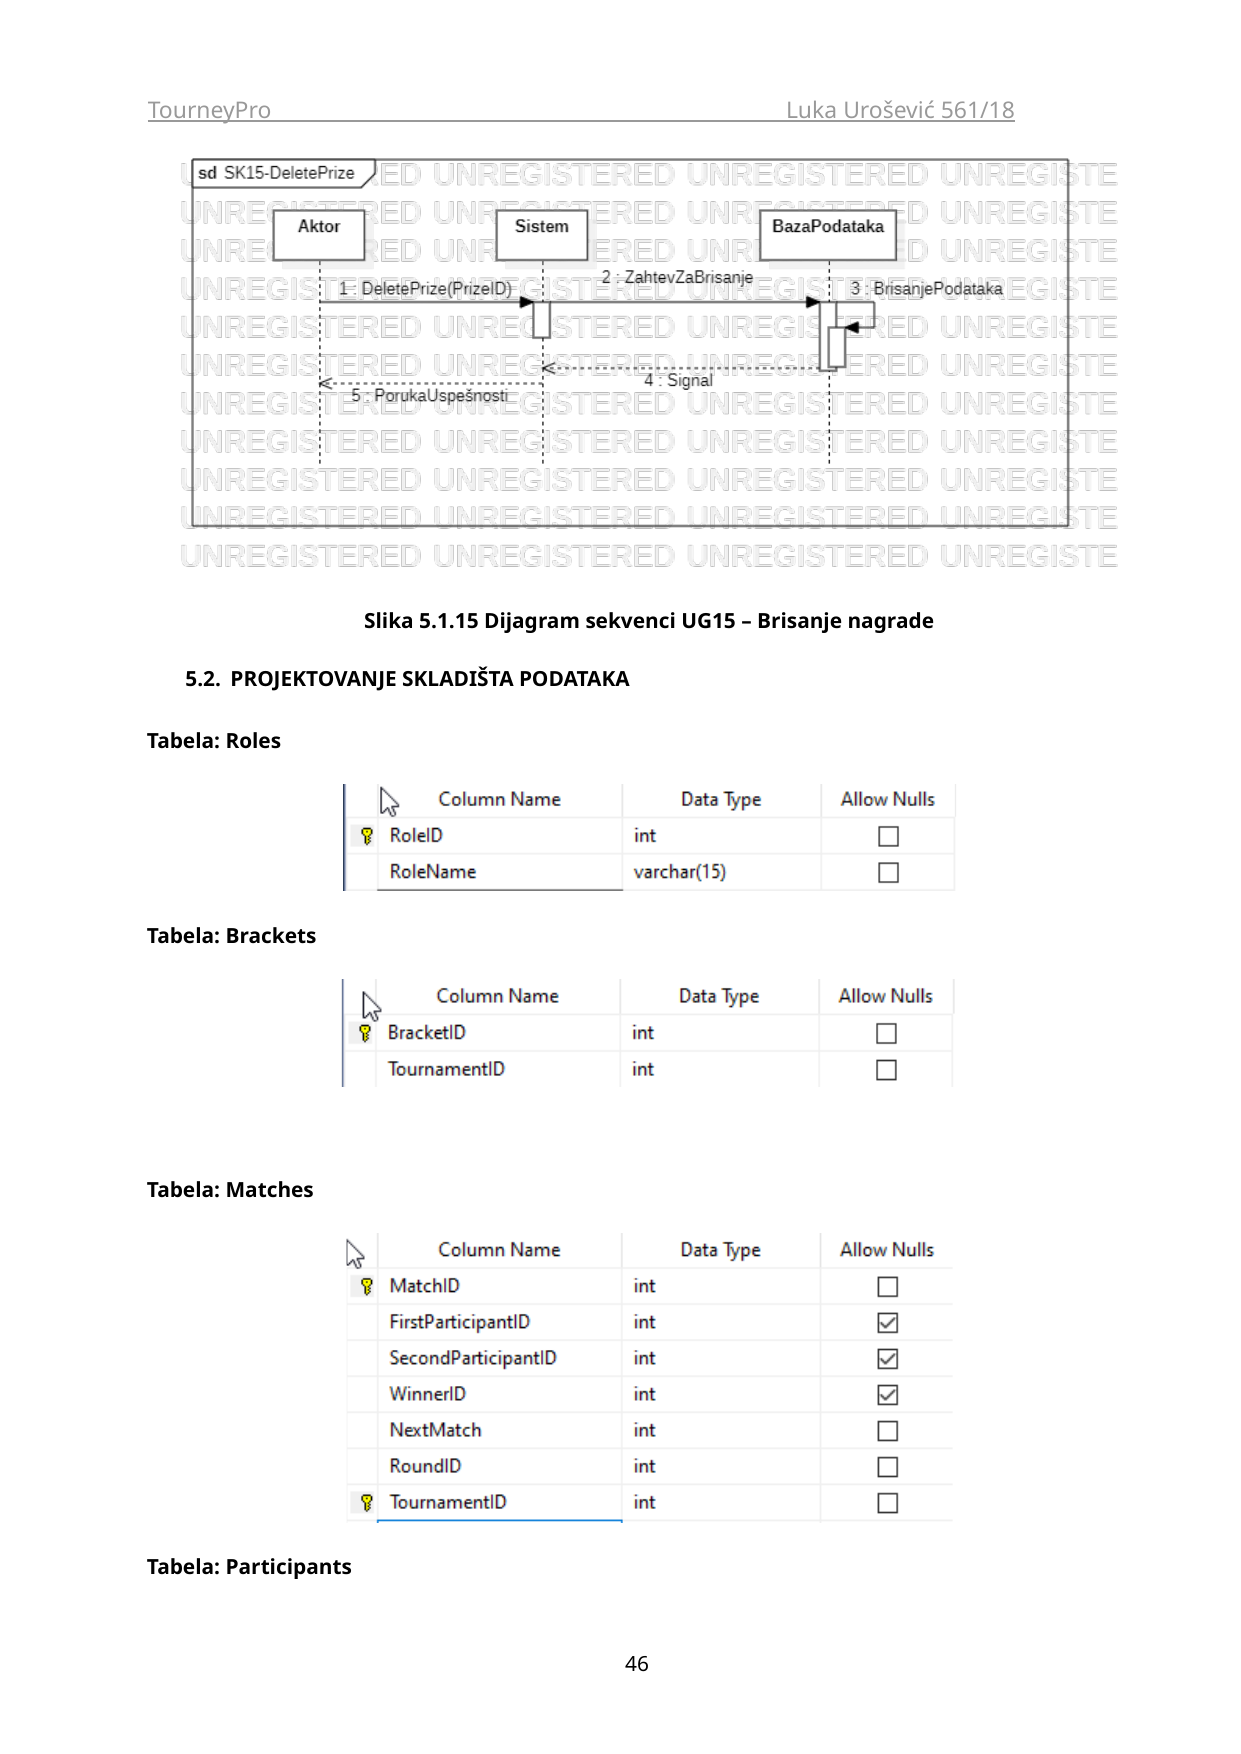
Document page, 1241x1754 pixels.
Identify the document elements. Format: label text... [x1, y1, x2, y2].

text Tabela: Participants [147, 1552, 1152, 1581]
text Tabela: Matches [147, 1175, 1152, 1203]
picture [346, 1233, 953, 1523]
picture [180, 147, 1119, 577]
picture [341, 979, 958, 1087]
text Slika 5.1.15 Dijagram sekvenci UG15 – Brisanje nagrade [147, 606, 1152, 634]
subtitle PROJEKTOVANJE SKLADIŠTA PODATAKA [185, 664, 1152, 693]
text Tabela: Roles [147, 726, 1152, 754]
text Tabela: Brackets [147, 921, 1152, 949]
picture [343, 784, 957, 891]
